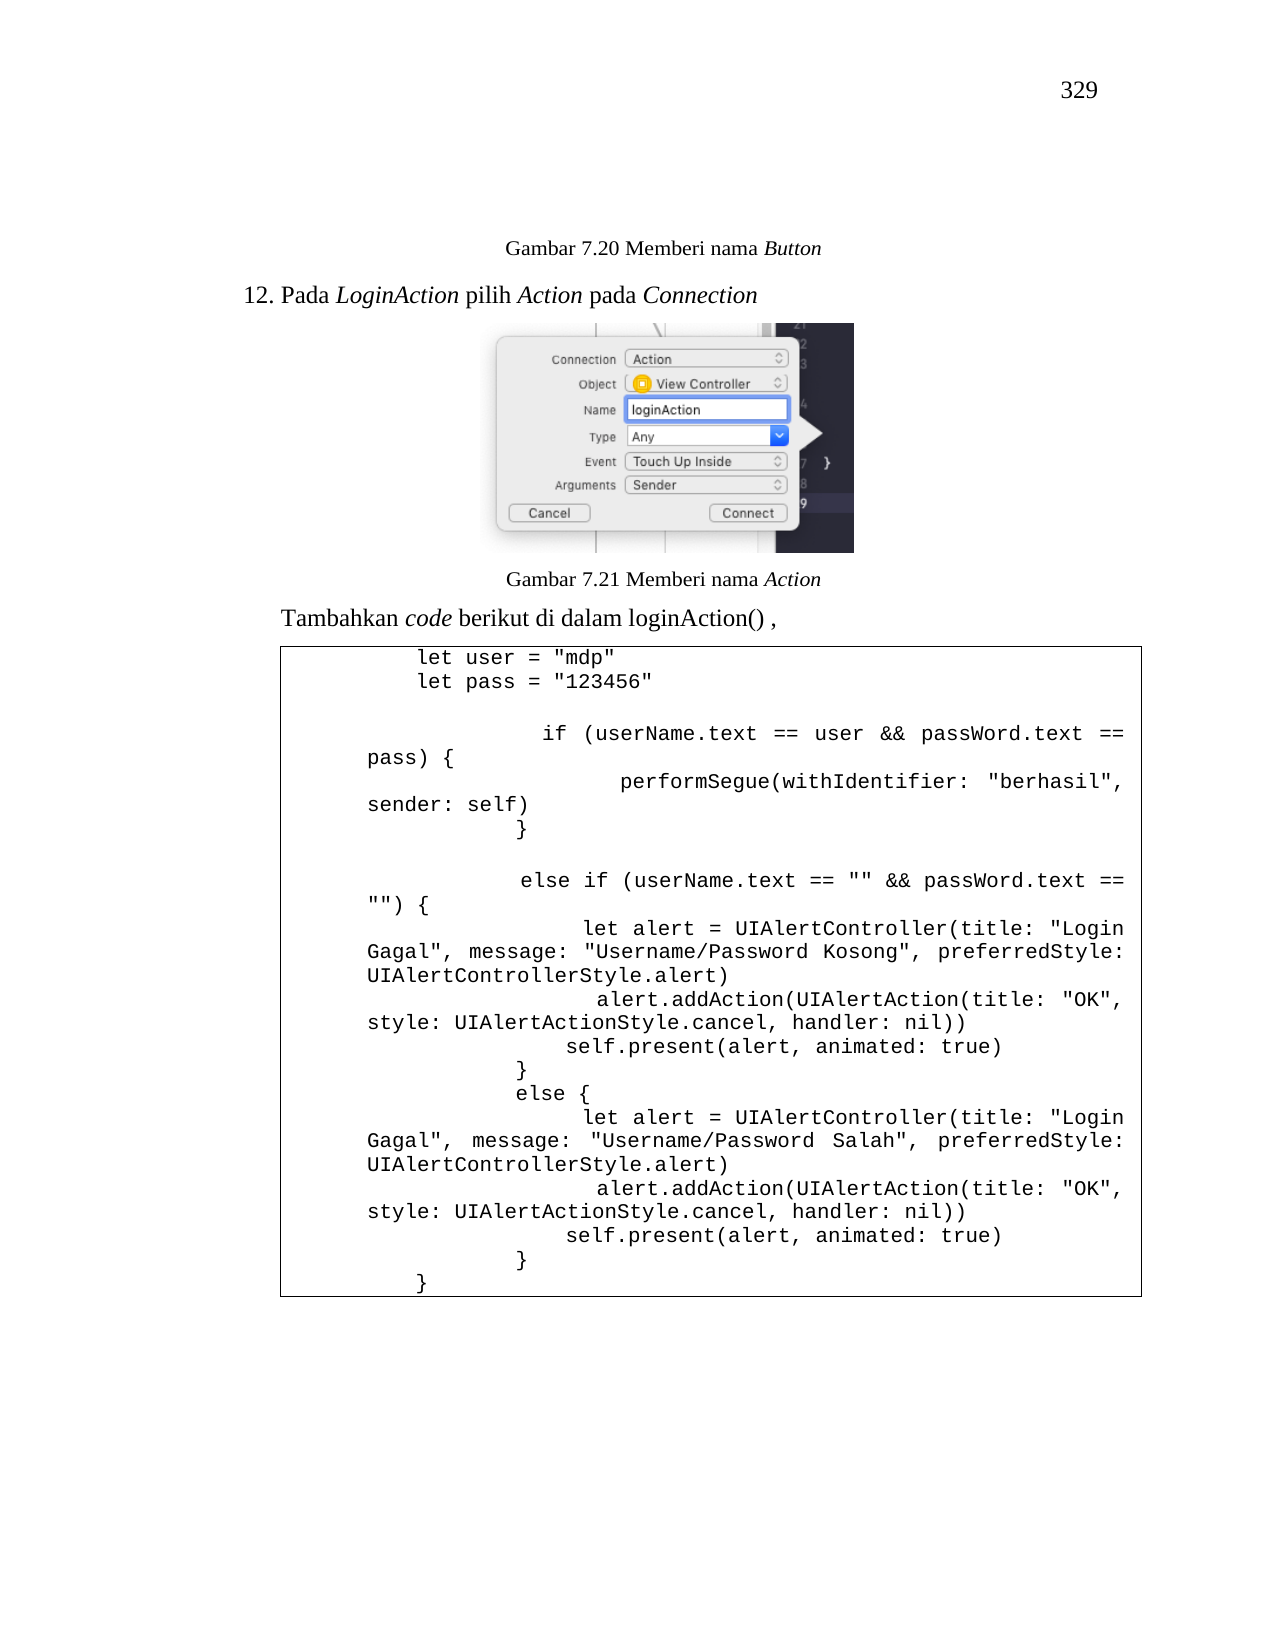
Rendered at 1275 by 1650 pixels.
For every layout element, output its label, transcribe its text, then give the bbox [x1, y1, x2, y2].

table_header let user = "mdp" let pass = "123456" if (userName.text == user && passWord.text == pass) { performSegue(withIdentifier: "berhasil", sender: self) } else if (userName.text == "" && passWord.text == "") { let alert = UIAlertController(title: "Login Gagal", message: "Username/Password Kosong", preferredStyle: UIAlertControllerStyle.alert) alert.addAction(UIAlertAction(title: "OK", style: UIAlertActionStyle.cancel, handler: nil)) self.present(alert, animated: true) } else { let alert = UIAlertController(title: "Login Gagal", message: "Username/Password Salah", preferredStyle: UIAlertControllerStyle.alert) alert.addAction(UIAlertAction(title: "OK", style: UIAlertActionStyle.cancel, handler: nil)) self.present(alert, animated: true) } } [281, 647, 1141, 1296]
list Pada LoginAction pilih Action pada Connection [243, 280, 1092, 309]
text Tambahkan code berikut di dalam loginAction() , [236, 603, 1098, 632]
picture [480, 323, 854, 553]
text Gambar 7.20 Memberi nama Button [236, 236, 1093, 260]
text Gambar 7.21 Memberi nama Action [236, 567, 1093, 591]
